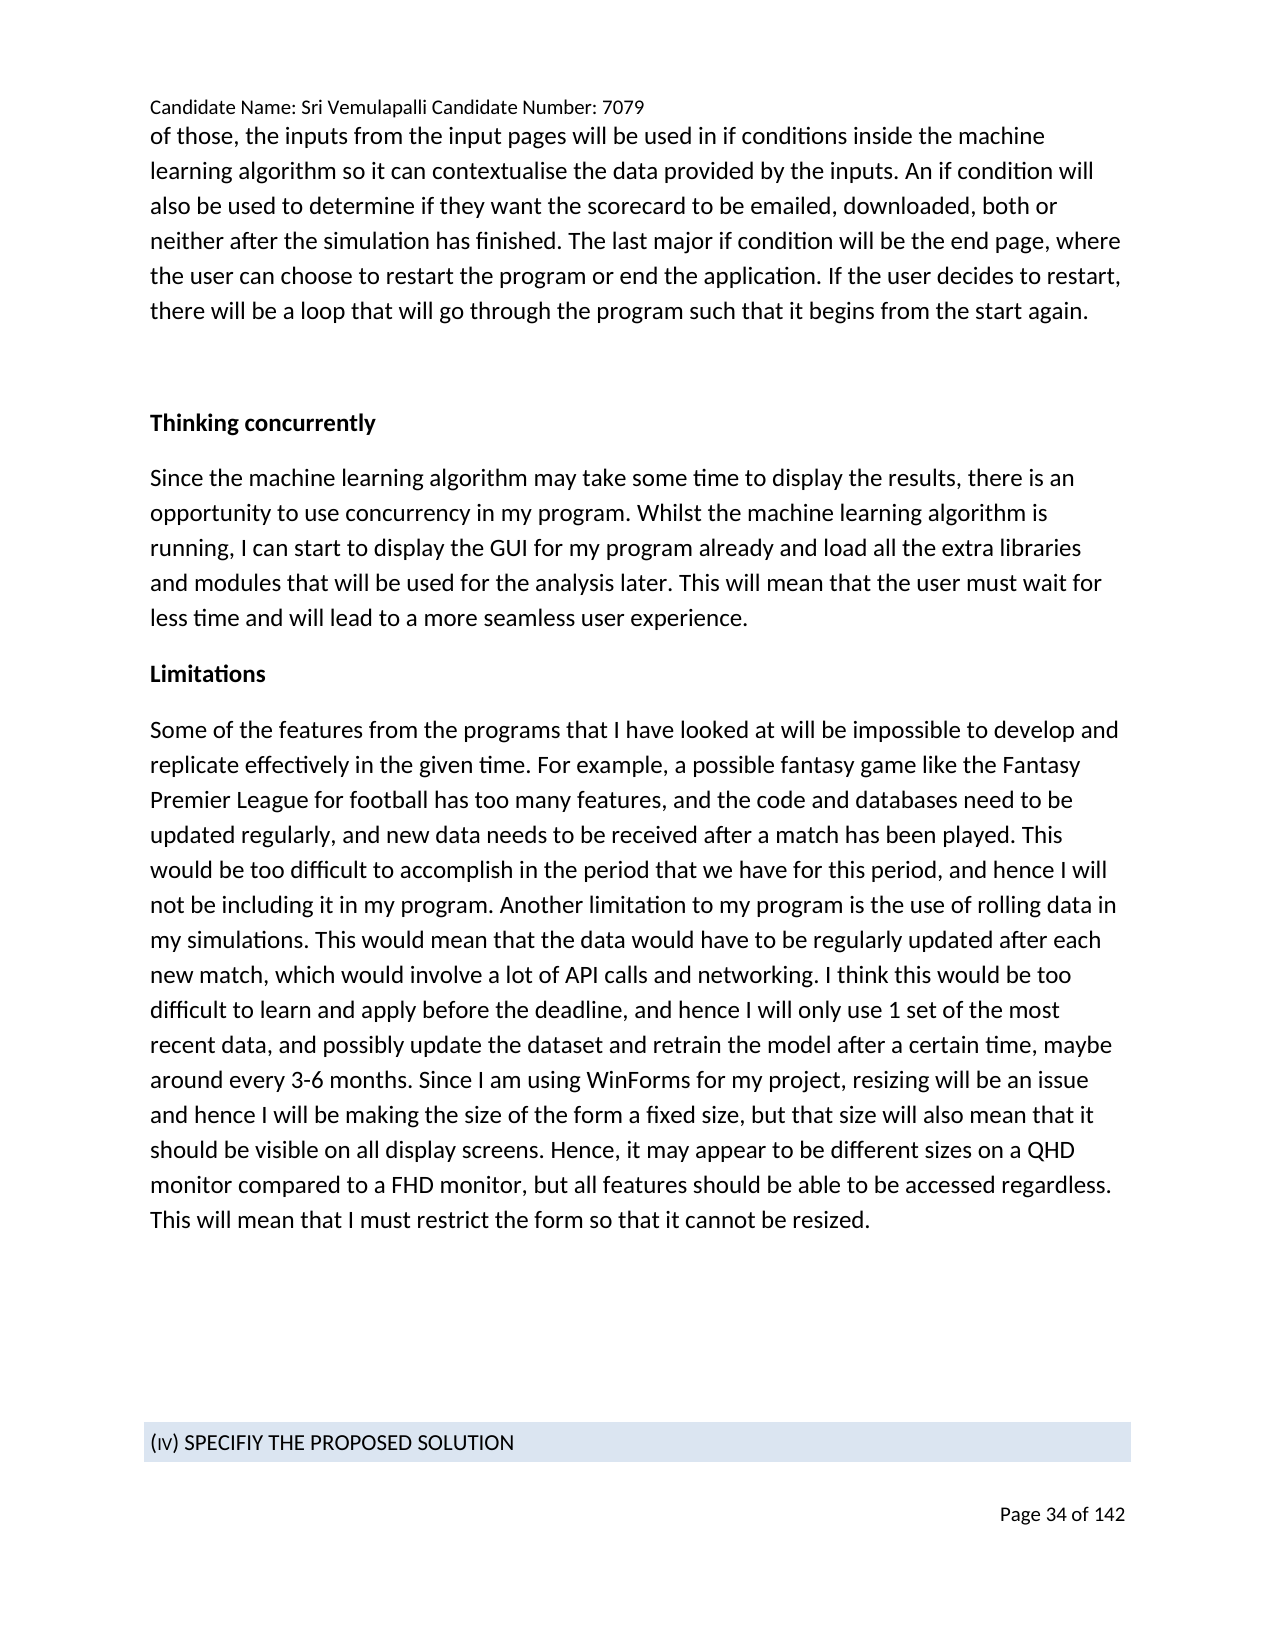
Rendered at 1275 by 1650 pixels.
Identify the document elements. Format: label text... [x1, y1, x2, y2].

subtitle (iv) SPECIFIY THE PROPOSED SOLUTION [150, 1428, 1125, 1456]
text Some of the features from the programs that I have looked at will be impossible to develop and replicate effectively in the given time. For example, a possible fantasy game like the Fantasy Premier League for football has too many features, and the code and databases need to be updated regularly, and new data needs to be received after a match has been played. This would be too difficult to accomplish in the period that we have for this period, and hence I will not be including it in my program. Another limitation to my program is the use of rolling data in my simulations. This would mean that the data would have to be regularly updated after each new match, which would involve a lot of API calls and networking. I think this would be too difficult to learn and apply before the deadline, and hence I will only use 1 set of the most recent data, and possibly update the dataset and retrain the model after a certain time, maybe around every 3-6 months. Since I am using WinForms for my project, resizing will be an issue and hence I will be making the size of the form a fixed size, but that size will also mean that it should be visible on all display screens. Hence, it may appear to be different sizes on a QHD monitor compared to a FHD monitor, but all features should be able to be accessed regardless. This will mean that I must restrict the form so that it cannot be resized. [150, 714, 1125, 1235]
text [150, 120, 1125, 326]
text Since the machine learning algorithm may take some time to display the results, there is an opportunity to use concurrency in my program. Whilst the machine learning algorithm is running, I can start to display the GUI for my program already and load all the extra libraries and modules that will be used for the analysis later. This will mean that the user must wait for less time and will lead to a more seamless user experience. [150, 462, 1125, 633]
text Limitations [150, 658, 1125, 689]
text Thinking concurrently [150, 407, 1125, 437]
